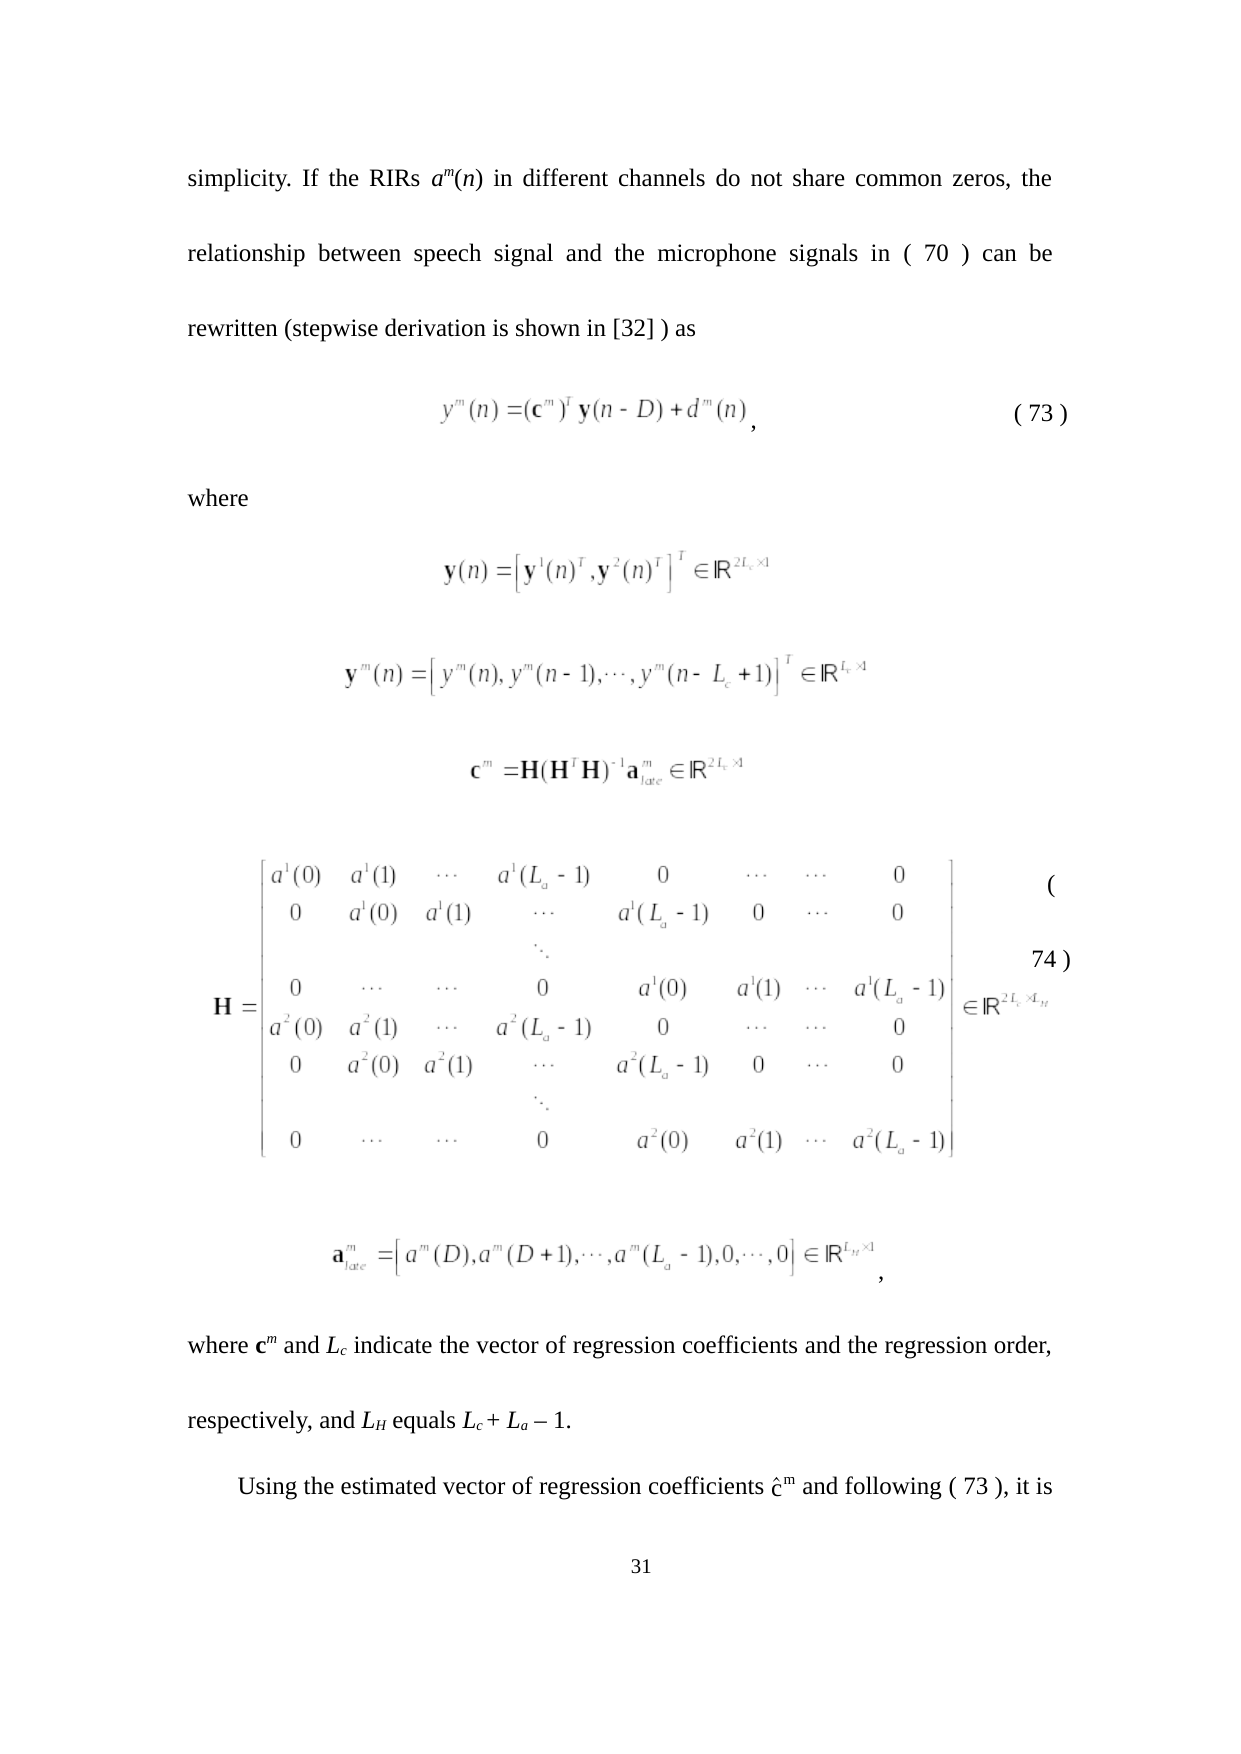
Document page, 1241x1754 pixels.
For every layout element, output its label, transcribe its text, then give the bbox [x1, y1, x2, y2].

table_header ( 74 ) [1015, 545, 1087, 1326]
table_header ( 73 ) [994, 375, 1087, 478]
table_header , [199, 545, 1015, 1326]
text where [187, 478, 1053, 516]
table_header , [199, 375, 994, 478]
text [187, 158, 1053, 346]
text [187, 1467, 1053, 1504]
text where cm and Lc indicate the vector of regression coefficients and the regression order, respectively, and LH equals Lc + La – 1. [187, 1326, 1053, 1438]
